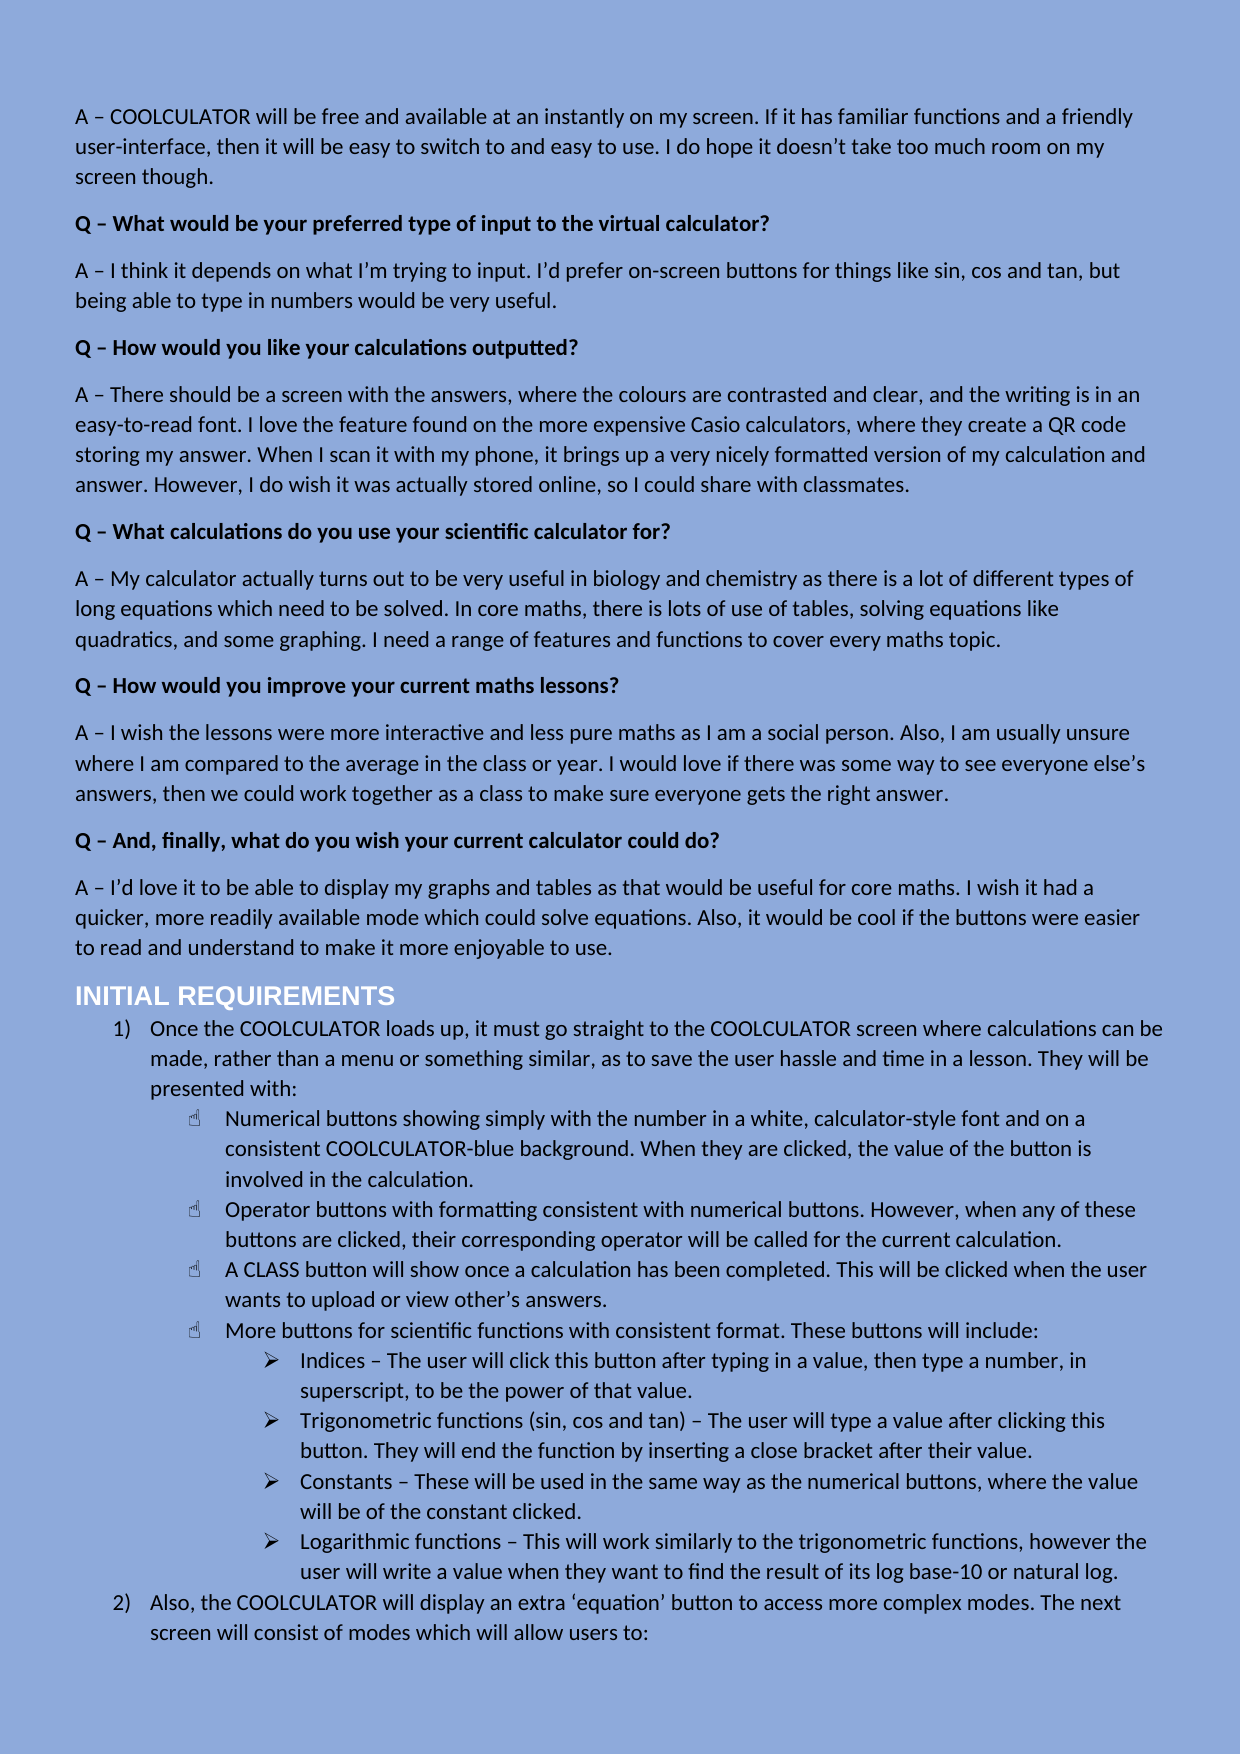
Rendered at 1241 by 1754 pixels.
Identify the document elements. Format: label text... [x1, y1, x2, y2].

text Q – And, finally, what do you wish your current calculator could do? [75, 826, 1165, 854]
text A – There should be a screen with the answers, where the colours are contrasted and clear, and the writing is in an easy-to-read font. I love the feature found on the more expensive Casio calculators, where they create a QR code storing my answer. When I scan it with my phone, it brings up a very nicely formatted version of my calculation and answer. However, I do wish it was actually stored online, so I could share with classmates. [75, 380, 1165, 498]
text Q – How would you like your calculations outputted? [75, 333, 1165, 361]
list Also, the COOLCULATOR will display an extra ‘equation’ button to access more complex modes. The next screen will consist of modes which will allow users to: [112, 1588, 1165, 1646]
text A – My calculator actually turns out to be very useful in biology and chemistry as there is a lot of different types of long equations which need to be solved. In core maths, there is lots of use of tables, solving equations like quadratics, and some graphing. I need a range of features and functions to cover every maths topic. [75, 564, 1165, 653]
list More buttons for scientific functions with consistent format. These buttons will include: [187, 1316, 1165, 1344]
text Q – What would be your preferred type of input to the virtual calculator? [75, 209, 1165, 237]
list A CLASS button will show once a calculation has been completed. This will be clicked when the user wants to upload or view other’s answers. [187, 1255, 1165, 1313]
text A – I think it depends on what I’m trying to input. I’d prefer on-screen buttons for things like sin, cos and tan, but being able to type in numbers would be very useful. [75, 256, 1165, 314]
text A – COOLCULATOR will be free and available at an instantly on my screen. If it has familiar functions and a friendly user-interface, then it will be easy to switch to and easy to use. I do hope it doesn’t take too much room on my screen though. [75, 102, 1165, 190]
list Trigonometric functions (sin, cos and tan) – The user will type a value after clicking this button. They will end the function by inserting a close bracket after their value. [262, 1406, 1165, 1464]
list Once the COOLCULATOR loads up, it must go straight to the COOLCULATOR screen where calculations can be made, rather than a menu or something similar, as to save the user hassle and time in a lesson. They will be presented with: [112, 1014, 1165, 1102]
list Numerical buttons showing simply with the number in a white, calculator-style font and on a consistent COOLCULATOR-blue background. When they are clicked, the value of the button is involved in the calculation. [187, 1104, 1165, 1193]
text Q – How would you improve your current maths lessons? [75, 672, 1165, 699]
text A – I’d love it to be able to display my graphs and tables as that would be useful for core maths. I wish it had a quicker, more readily available mode which could solve equations. Also, it would be cool if the buttons were easier to read and understand to make it more enjoyable to use. [75, 873, 1165, 961]
text Q – What calculations do you use your scientific calculator for? [75, 517, 1165, 545]
list Operator buttons with formatting consistent with numerical buttons. However, when any of these buttons are clicked, their corresponding operator will be called for the current calculation. [187, 1195, 1165, 1253]
subtitle INITIAL REQUIREMENTS [75, 980, 1165, 1011]
text A – I wish the lessons were more interactive and less pure maths as I am a social person. Also, I am usually unsure where I am compared to the average in the class or year. I would love if there was some way to see everyone else’s answers, then we could work together as a class to make sure everyone gets the right answer. [75, 718, 1165, 807]
list Indices – The user will click this button after typing in a value, then type a number, in superscript, to be the power of that value. [262, 1346, 1165, 1404]
list Logarithmic functions – This will work similarly to the trigonometric functions, however the user will write a value when they want to find the result of its log base-10 or natural log. [262, 1527, 1165, 1585]
list Constants – These will be used in the same way as the numerical buttons, where the value will be of the constant clicked. [262, 1467, 1165, 1525]
